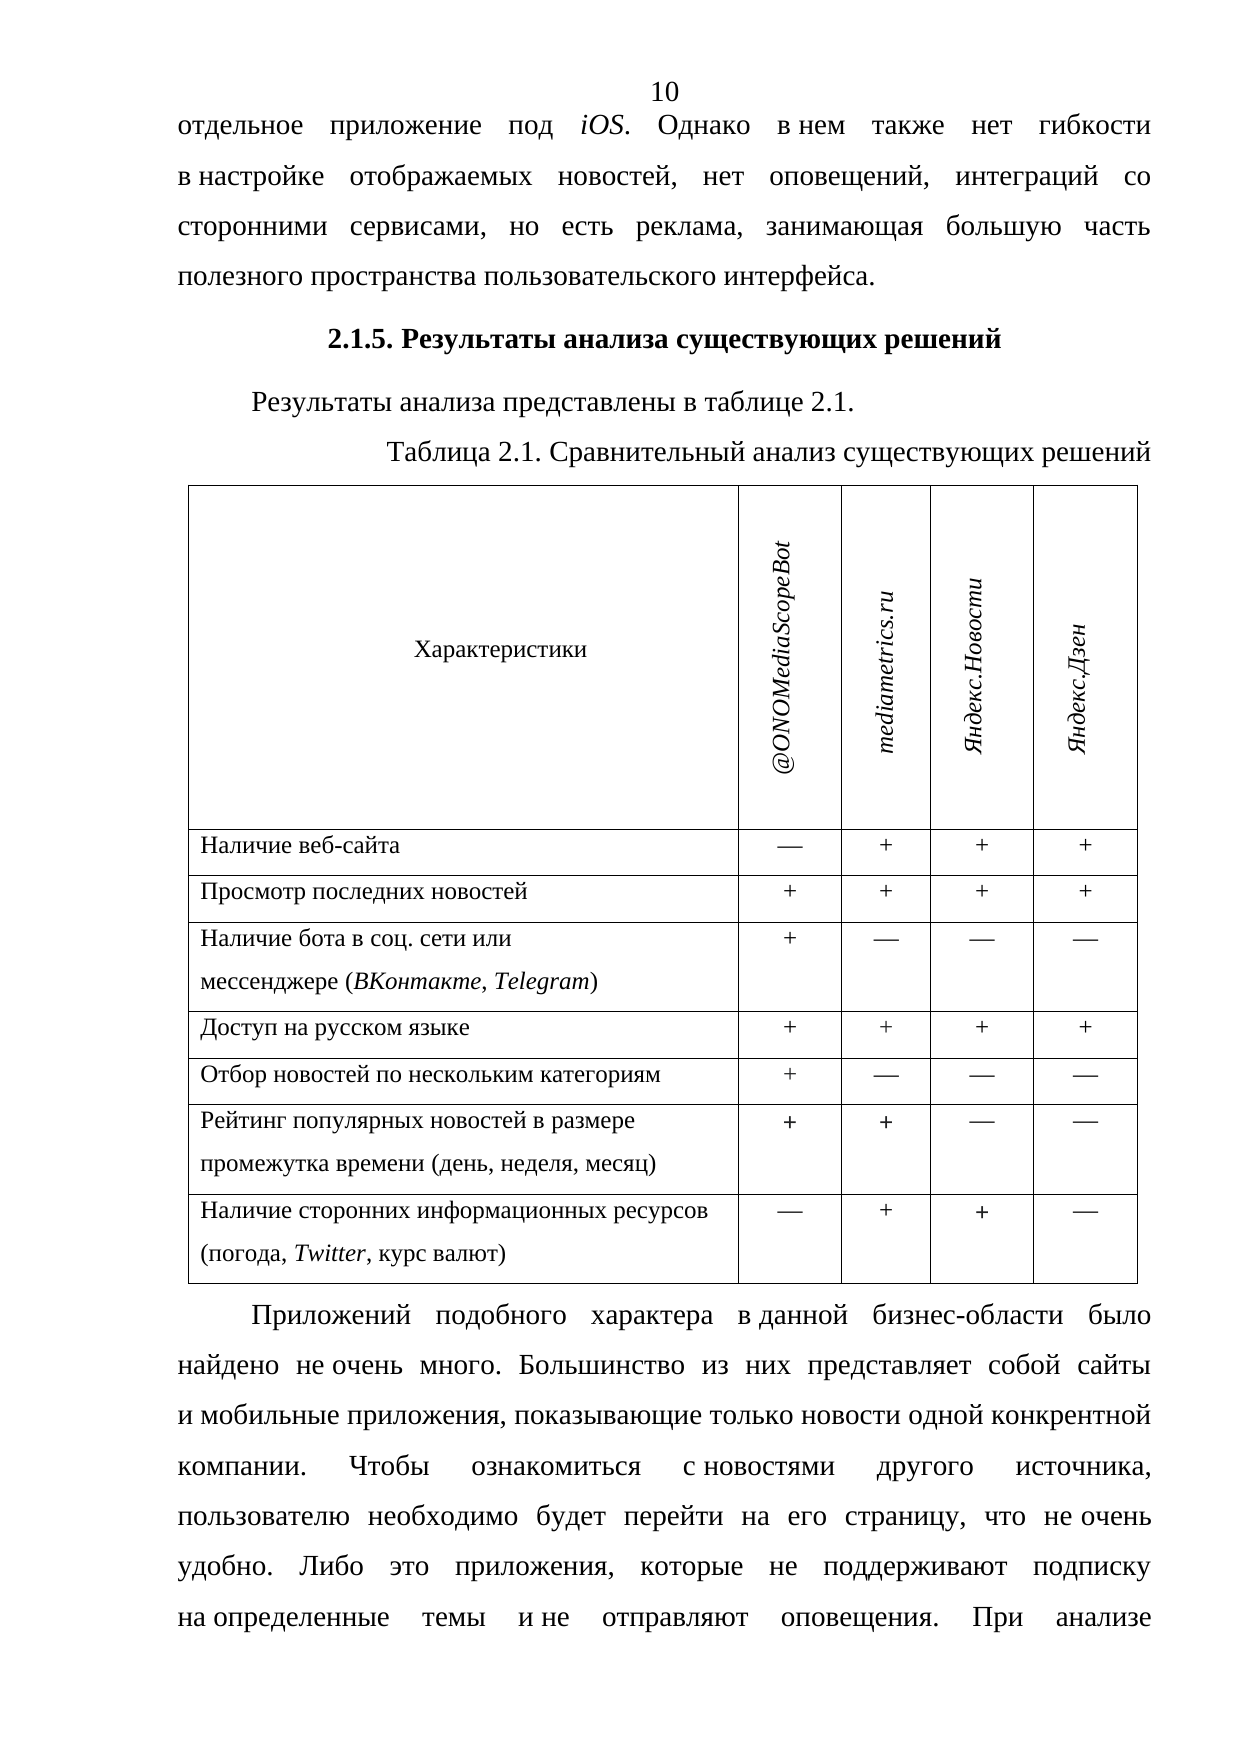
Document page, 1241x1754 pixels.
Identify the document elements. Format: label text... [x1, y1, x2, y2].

table_header Характеристики [189, 486, 738, 829]
table_cell — [739, 830, 841, 875]
table_cell + [842, 1105, 930, 1194]
text Результаты анализа представлены в таблице 2.1. [177, 384, 1152, 417]
table_header Яндекс.Дзен [1034, 486, 1137, 829]
table_cell Доступ на русском языке [189, 1012, 738, 1058]
table_cell — [1034, 1059, 1137, 1104]
table_cell + [739, 876, 841, 922]
text Таблица 2.1. Сравнительный анализ существующих решений [177, 434, 1152, 468]
table_cell + [931, 830, 1033, 875]
table_cell — [931, 923, 1033, 1011]
table_cell — [1034, 1105, 1137, 1194]
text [177, 1297, 1152, 1632]
table_header Яндекс.Новости [931, 486, 1033, 829]
table_cell — [1034, 923, 1137, 1011]
table_header @ONOMediaScopeBot [739, 486, 841, 829]
table_cell Просмотр последних новостей [189, 876, 738, 922]
table_cell — [739, 1195, 841, 1283]
table_cell Наличие бота в соц. сети или мессенджере (ВКонтакте, Telegram) [189, 923, 738, 1011]
table_cell Наличие сторонних информационных ресурсов (погода, Twitter, курс валют) [189, 1195, 738, 1283]
table_cell + [739, 1012, 841, 1058]
table_cell + [842, 830, 930, 875]
table_cell — [931, 1105, 1033, 1194]
table_header mediametrics.ru [842, 486, 930, 829]
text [177, 107, 1152, 292]
table_cell Рейтинг популярных новостей в размере промежутка времени (день, неделя, месяц) [189, 1105, 738, 1194]
table_cell + [739, 1059, 841, 1104]
table_cell + [1034, 876, 1137, 922]
table_cell Наличие веб-сайта [189, 830, 738, 875]
table_cell + [842, 1012, 930, 1058]
table_cell + [739, 923, 841, 1011]
table_cell + [842, 876, 930, 922]
list Результаты анализа существующих решений [177, 321, 1152, 354]
table_cell — [842, 923, 930, 1011]
table_cell — [931, 1059, 1033, 1104]
table_cell + [842, 1195, 930, 1283]
table_cell + [931, 1195, 1033, 1283]
table_cell + [1034, 830, 1137, 875]
table_cell — [1034, 1195, 1137, 1283]
table_cell + [739, 1105, 841, 1194]
table_cell + [931, 876, 1033, 922]
table_cell Отбор новостей по нескольким категориям [189, 1059, 738, 1104]
table_cell + [931, 1012, 1033, 1058]
table_cell + [1034, 1012, 1137, 1058]
table_cell — [842, 1059, 930, 1104]
